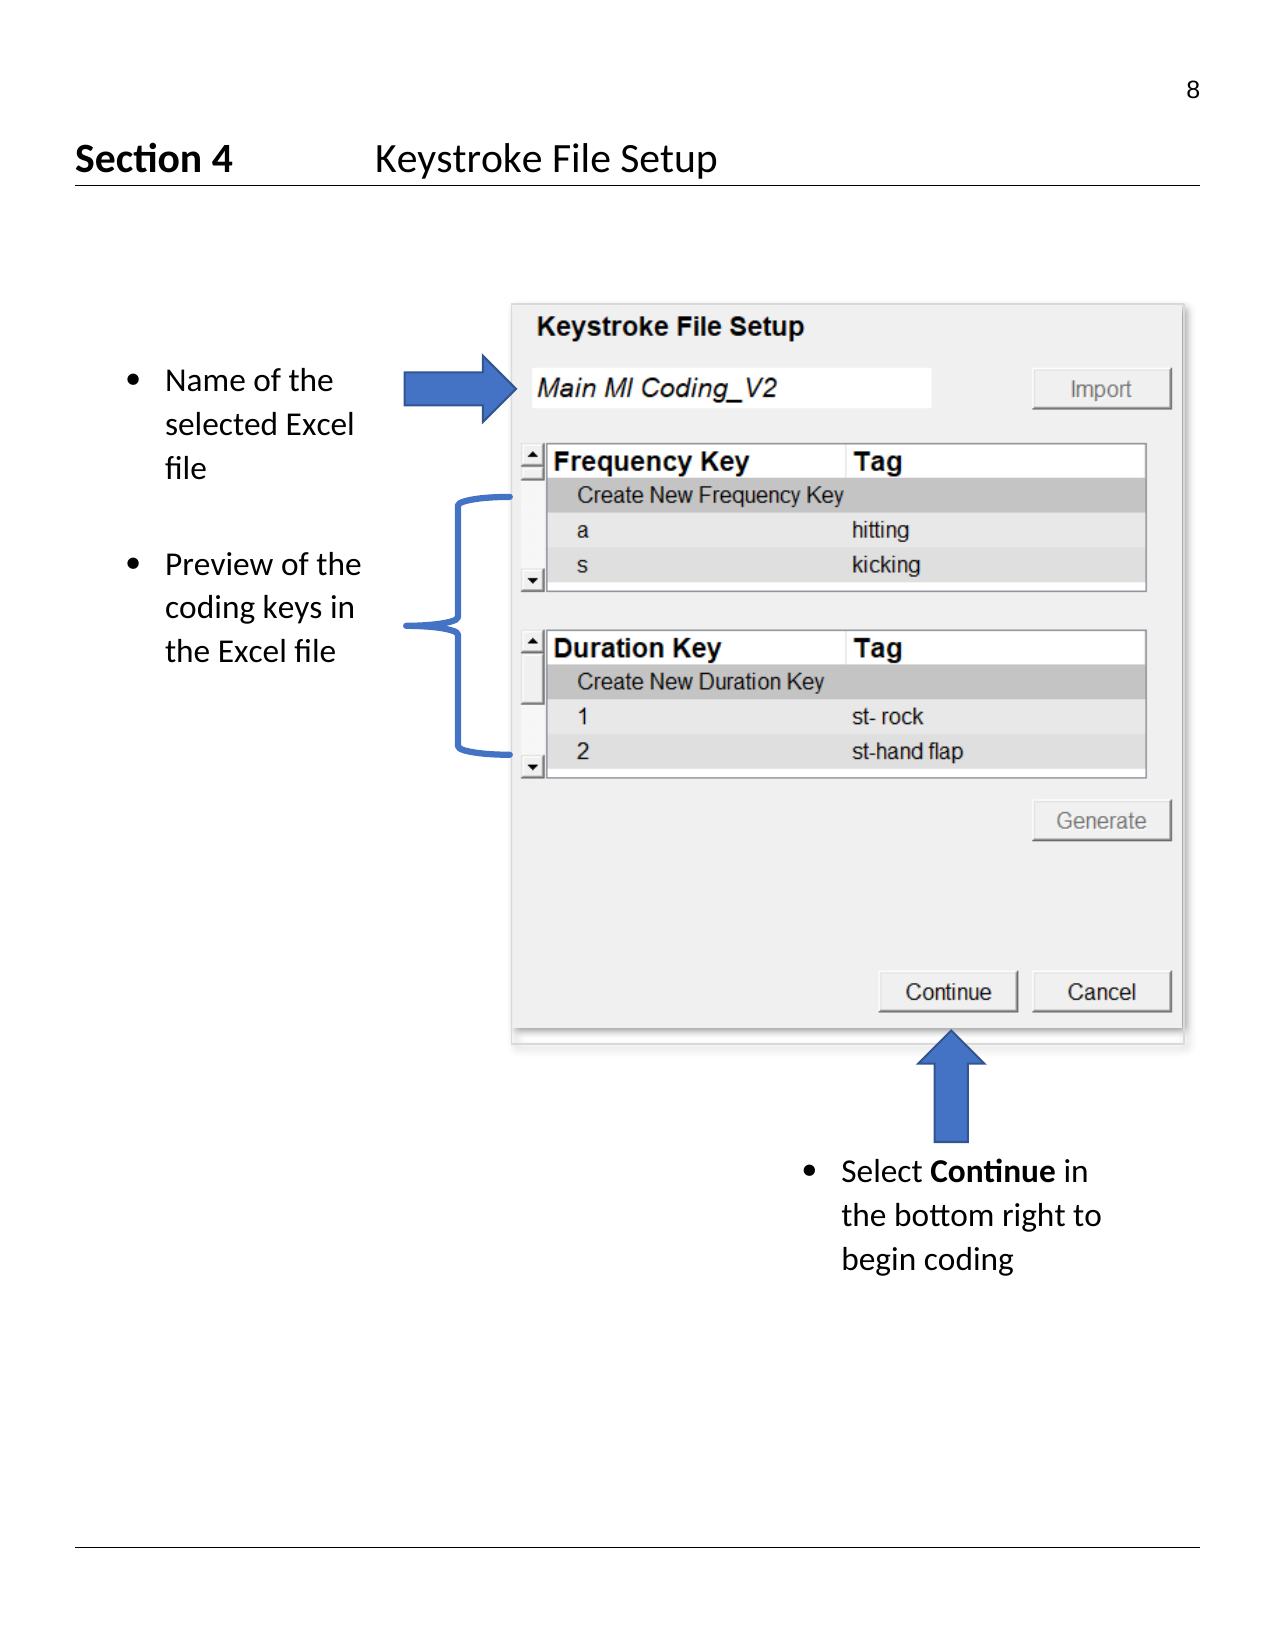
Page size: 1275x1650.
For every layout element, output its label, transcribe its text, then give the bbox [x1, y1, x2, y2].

picture [512, 305, 1182, 1028]
text Section 4 Keystroke File Setup [75, 132, 1200, 185]
